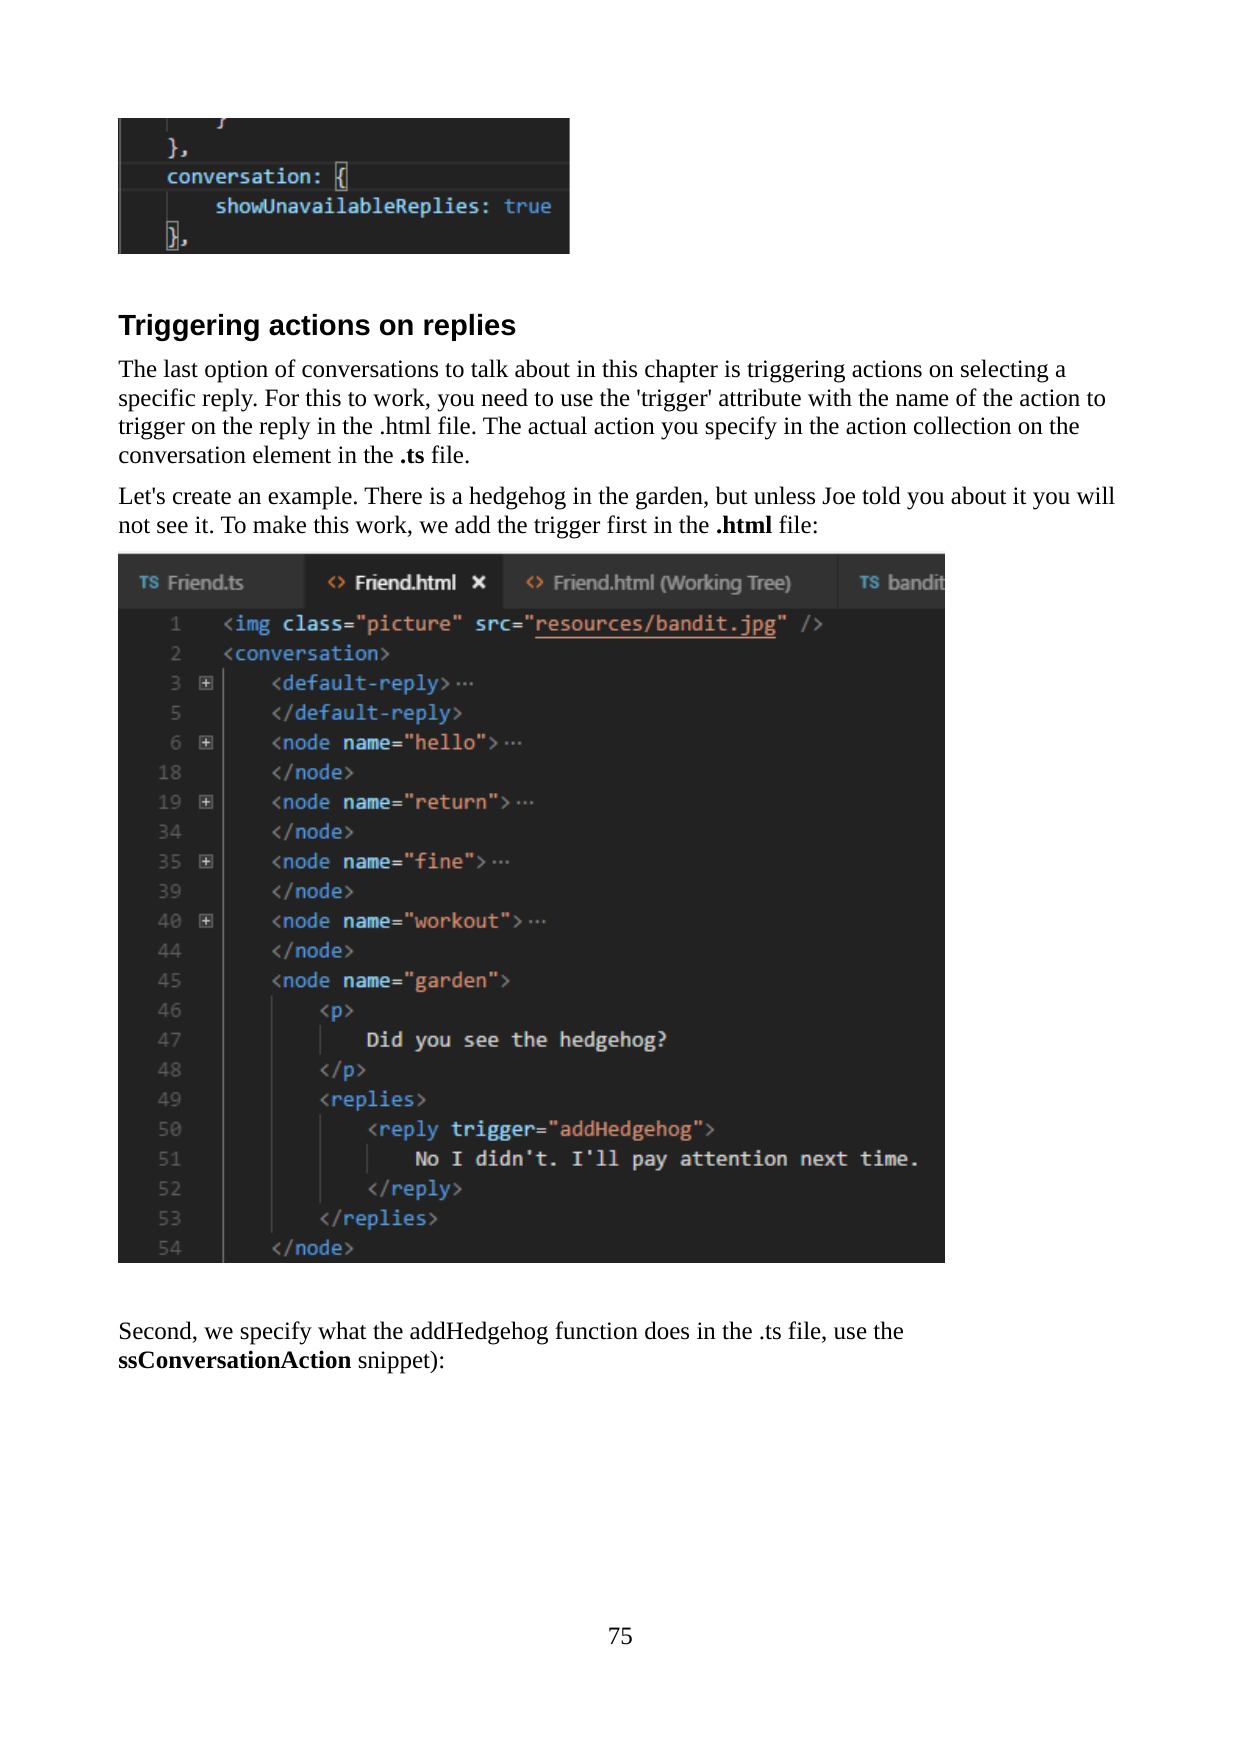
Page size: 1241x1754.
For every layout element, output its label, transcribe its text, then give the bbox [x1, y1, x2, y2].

text Let's create an example. There is a hedgehog in the garden, but unless Joe told you about it you will not see it. To make this work, we add the trigger first in the .html file: [118, 481, 1122, 539]
picture [118, 551, 945, 1263]
picture [118, 118, 570, 254]
text The last option of conversations to talk about in this chapter is triggering actions on selecting a specific reply. For this to work, you need to use the 'trigger' attribute with the name of the action to trigger on the reply in the .html file. The actual action you specify in the action collection on the conversation element in the .ts file. [118, 354, 1122, 469]
subtitle Triggering actions on replies [118, 308, 1122, 341]
text Second, we specify what the addHedgehog function does in the .ts file, use the ssConversationAction snippet): [118, 1316, 1122, 1374]
